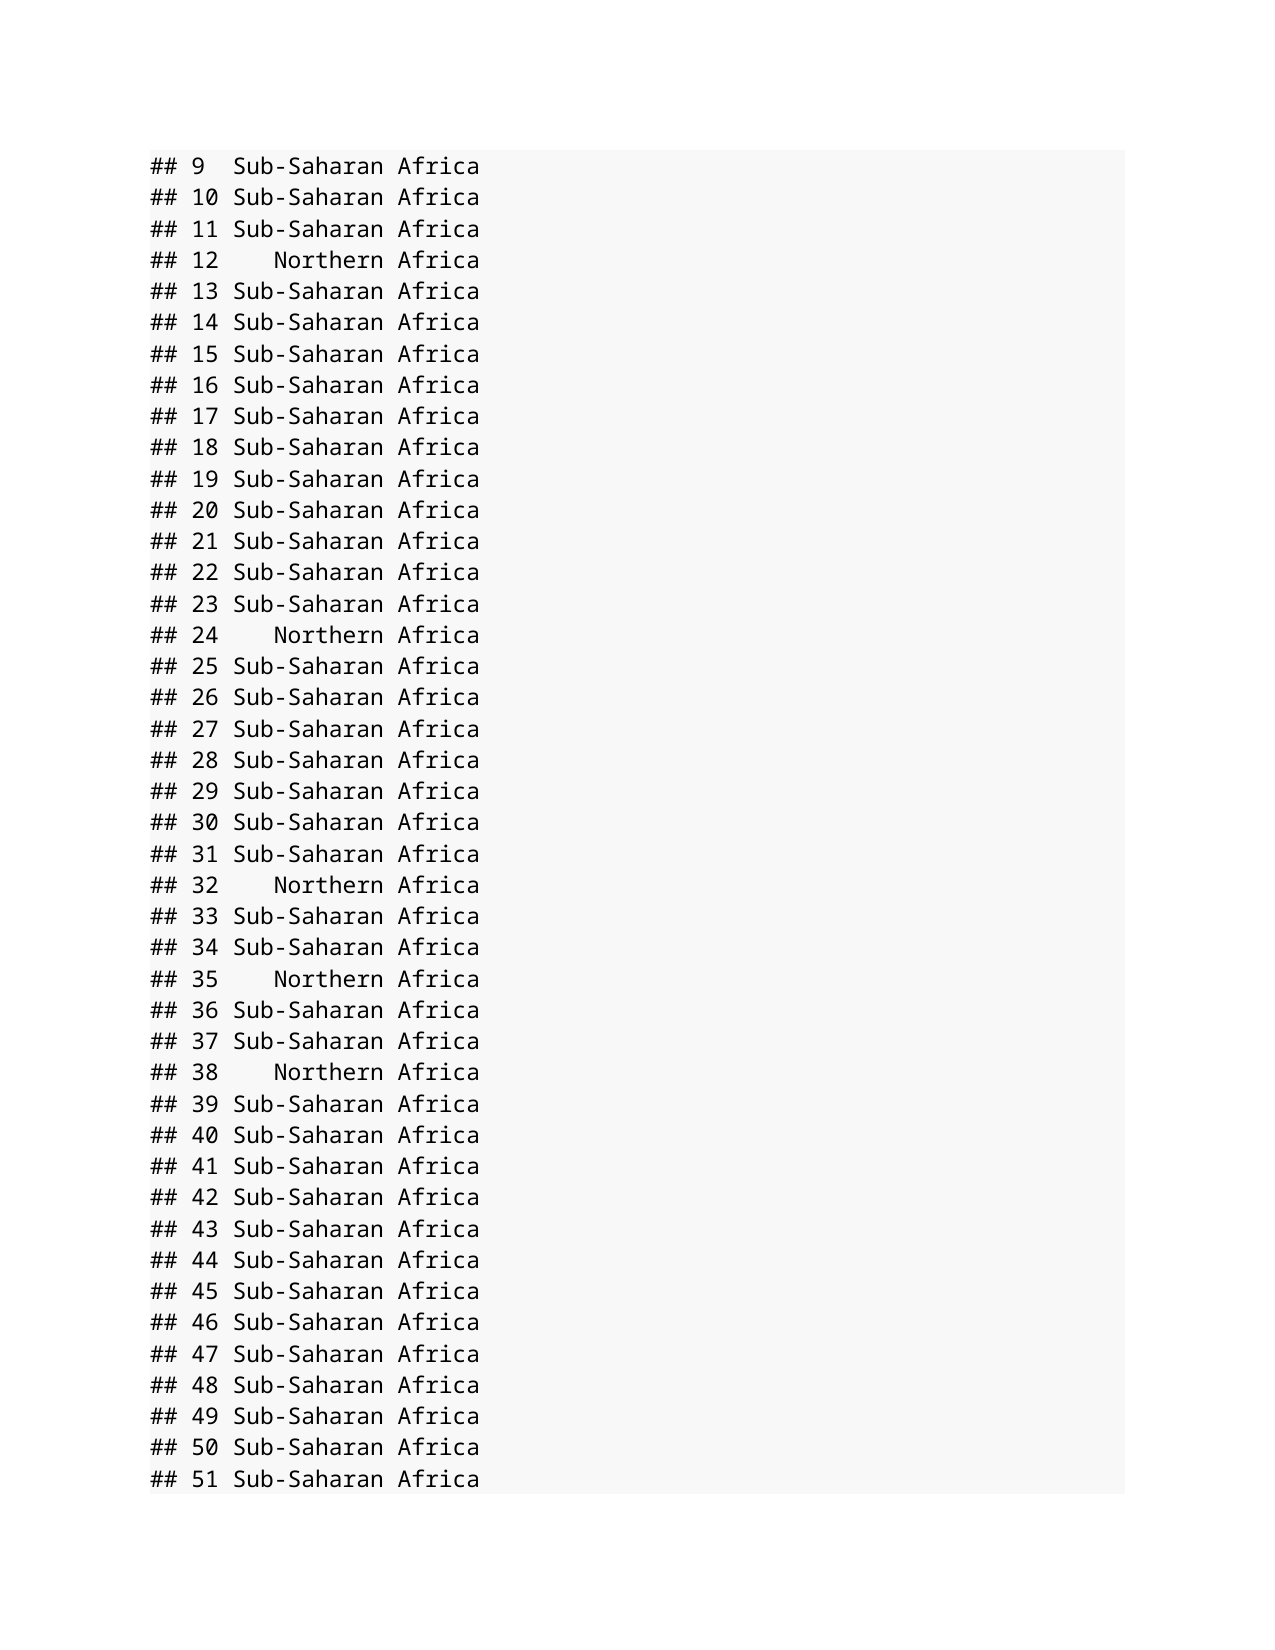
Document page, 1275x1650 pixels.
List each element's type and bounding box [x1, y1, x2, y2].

text [150, 150, 1125, 1494]
